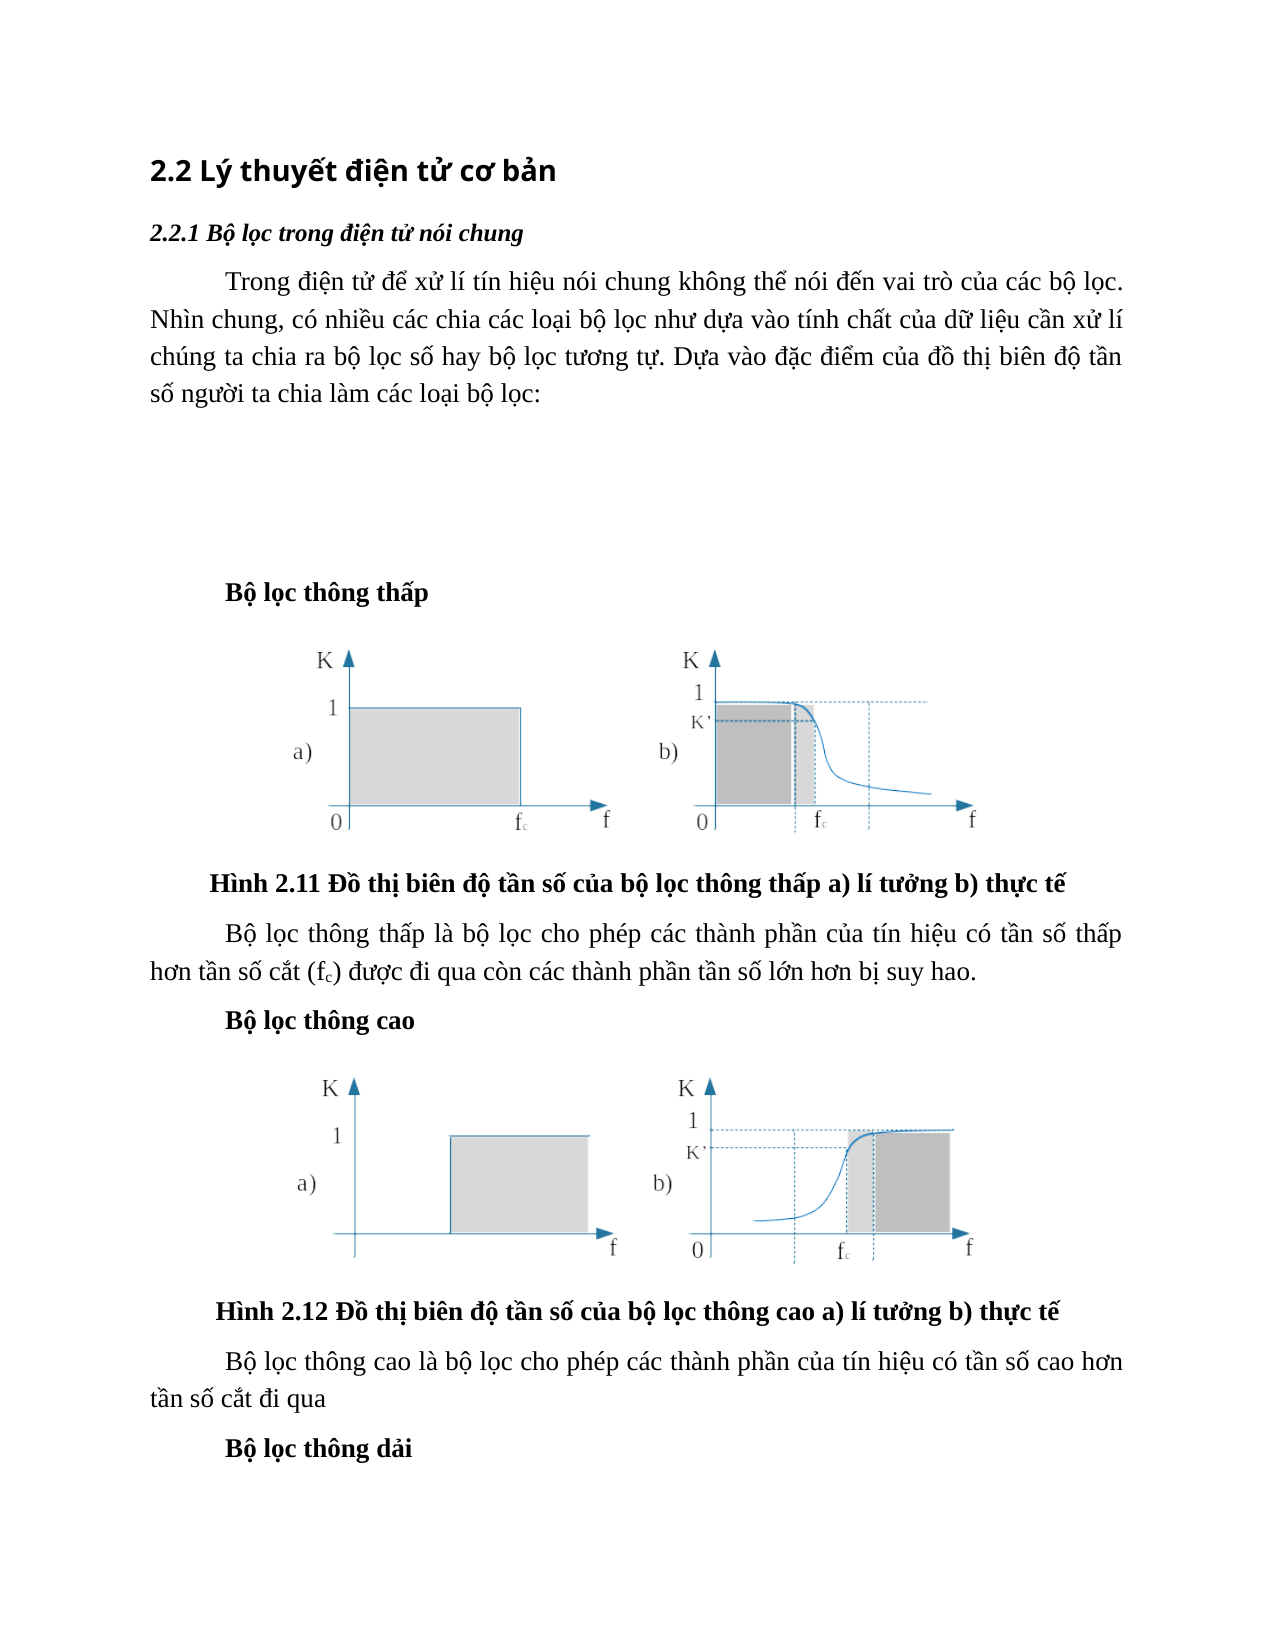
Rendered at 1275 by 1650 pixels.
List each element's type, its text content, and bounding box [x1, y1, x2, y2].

subtitle 2.2 Lý thuyết điện tử cơ bản [150, 150, 1125, 190]
text Bộ lọc thông cao là bộ lọc cho phép các thành phần của tín hiệu có tần số cao hơn tần số cắt đi qua [150, 1345, 1125, 1414]
text Trong điện tử để xử lí tín hiệu nói chung không thể nói đến vai trò của các bộ lọc. Nhìn chung, có nhiều các chia các loại bộ lọc như dựa vào tính chất của dữ liệu cần xử lí chúng ta chia ra bộ lọc số hay bộ lọc tương tự. Dựa vào đặc điểm của đồ thị biên độ tần số người ta chia làm các loại bộ lọc: [150, 265, 1125, 408]
subtitle 2.2.1 Bộ lọc trong điện tử nói chung [150, 218, 1125, 247]
text Bộ lọc thông thấp là bộ lọc cho phép các thành phần của tín hiệu có tần số thấp hơn tần số cắt (fc) được đi qua còn các thành phần tần số lớn hơn bị suy hao. [150, 917, 1125, 986]
text Hình 2.11 Đồ thị biên độ tần số của bộ lọc thông thấp a) lí tưởng b) thực tế [150, 867, 1125, 899]
text Bộ lọc thông thấp [150, 576, 1125, 608]
text Hình 2.12 Đồ thị biên độ tần số của bộ lọc thông cao a) lí tưởng b) thực tế [150, 1295, 1125, 1327]
text Bộ lọc thông dải [150, 1432, 1125, 1463]
text Bộ lọc thông cao [150, 1004, 1125, 1036]
